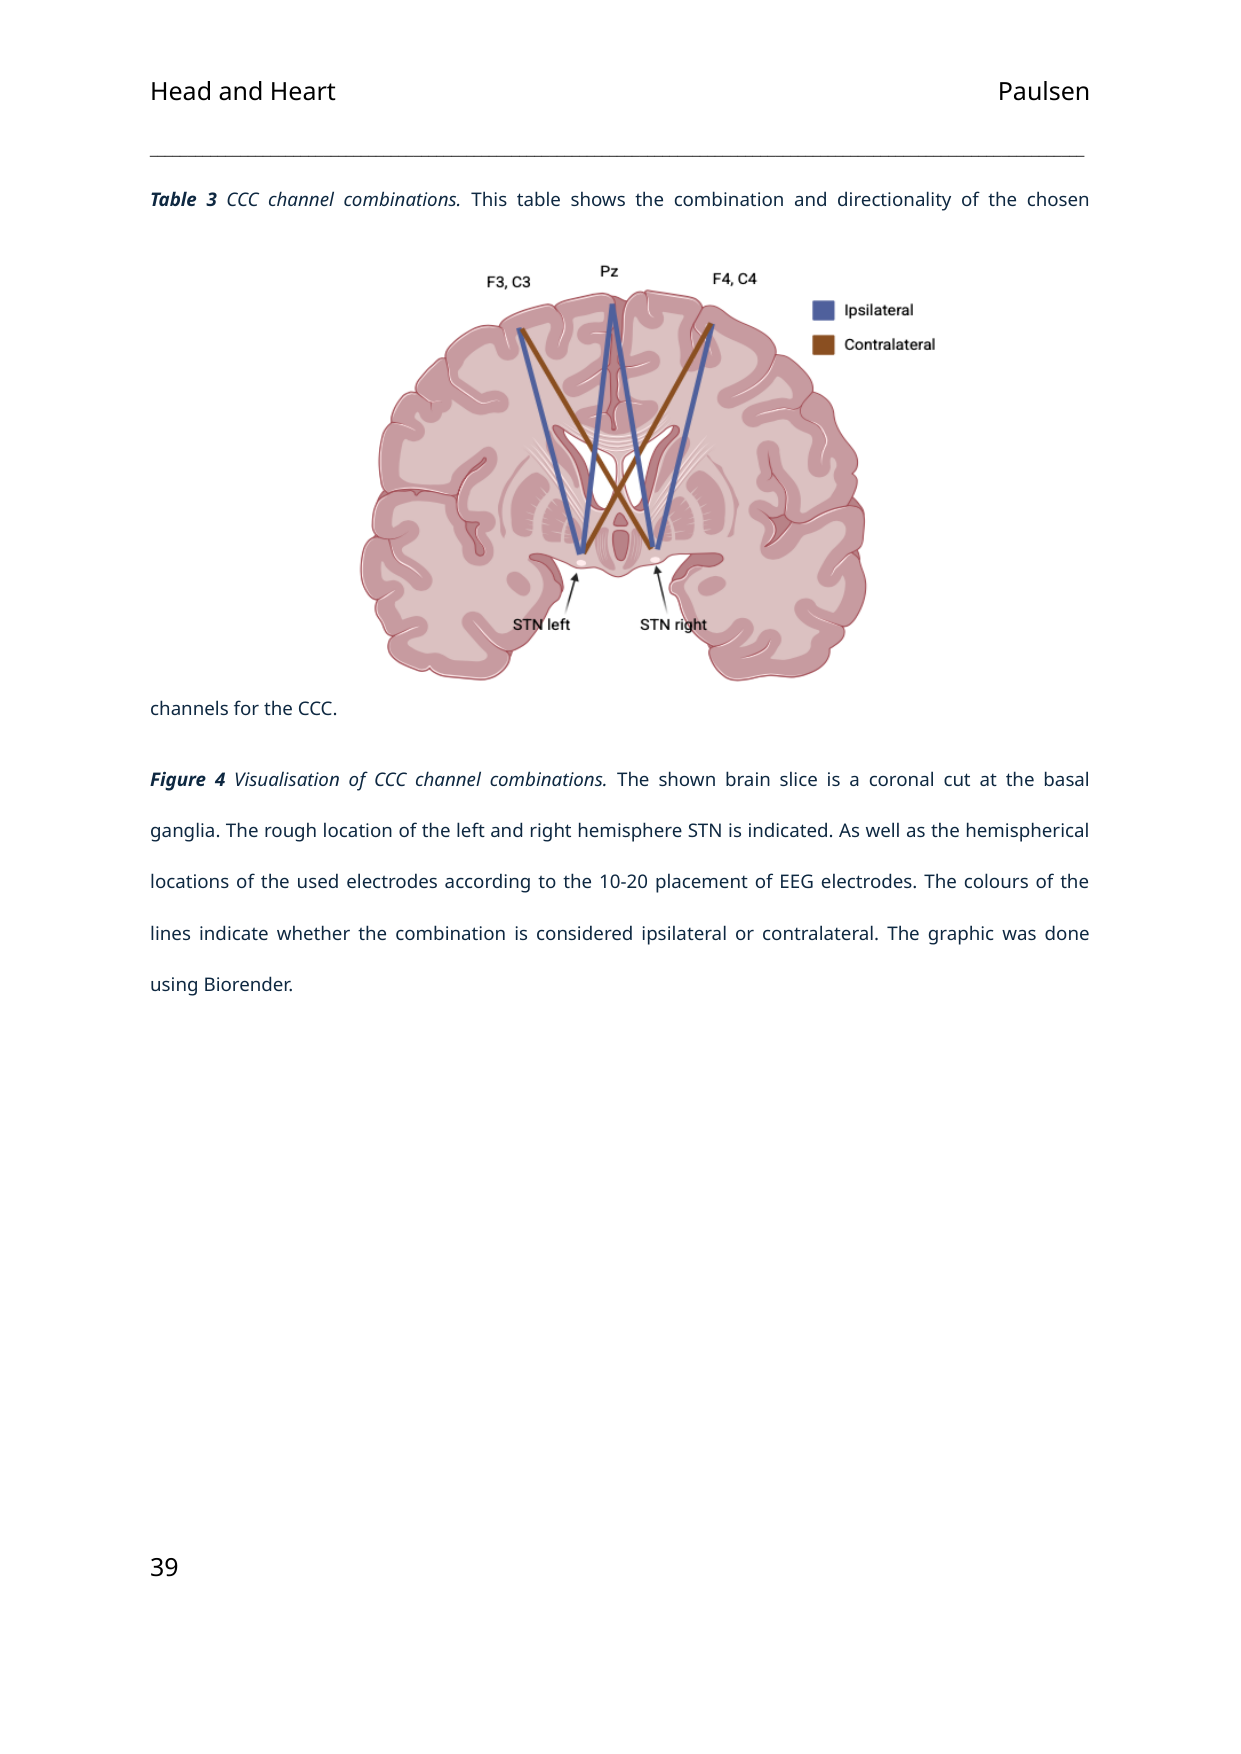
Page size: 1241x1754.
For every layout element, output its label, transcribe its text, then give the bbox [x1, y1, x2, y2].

picture [248, 257, 1025, 695]
text Figure 4 Visualisation of CCC channel combinations. The shown brain slice is a coronal cut at the basal ganglia. The rough location of the left and right hemisphere STN is indicated. As well as the hemispherical locations of the used electrodes according to the 10-20 placement of EEG electrodes. The colours of the lines indicate whether the combination is considered ipsilateral or contralateral. The graphic was done using Biorender. [150, 767, 1090, 996]
